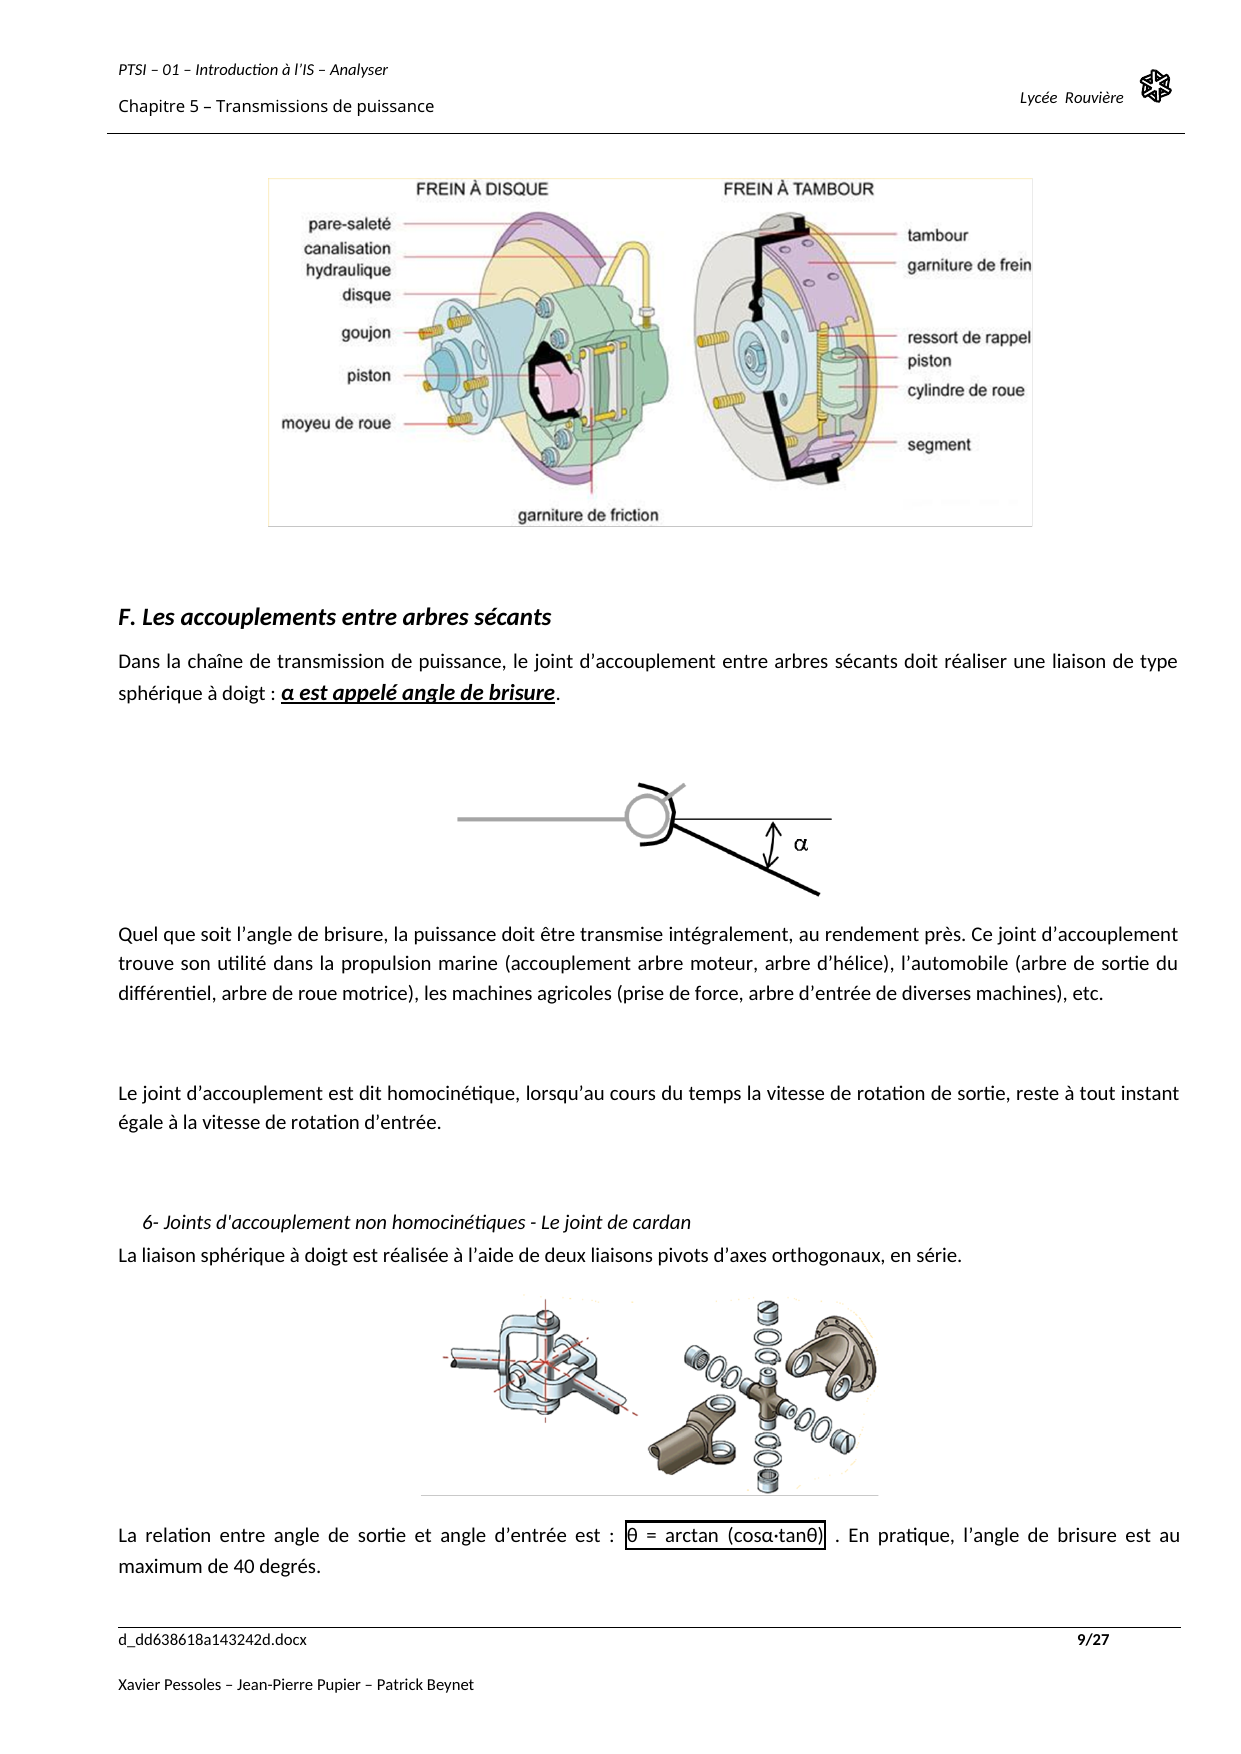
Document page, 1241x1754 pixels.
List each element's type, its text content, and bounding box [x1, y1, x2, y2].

text Le joint d’accouplement est dit homocinétique, lorsqu’au cours du temps la vitesse de rotation de sortie, reste à tout instant égale à la vitesse de rotation d’entrée. [118, 1080, 1181, 1134]
text La relation entre angle de sortie et angle d’entrée est : θ = arctan (cosα·tanθ) . En pratique, l’angle de brisure est au maximum de 40 degrés. [118, 1520, 1181, 1579]
subtitle Joints d'accouplement non homocinétiques - Le joint de cardan [118, 1209, 1181, 1234]
subtitle Les accouplements entre arbres sécants [118, 601, 1181, 632]
text La liaison sphérique à doigt est réalisée à l’aide de deux liaisons pivots d’axes orthogonaux, en série. [118, 1242, 1181, 1268]
picture [420, 1292, 879, 1496]
picture [455, 781, 844, 897]
text Dans la chaîne de transmission de puissance, le joint d’accouplement entre arbres sécants doit réaliser une liaison de type sphérique à doigt : α est appelé angle de brisure. [118, 649, 1181, 706]
text Quel que soit l’angle de brisure, la puissance doit être transmise intégralement, au rendement près. Ce joint d’accouplement trouve son utilité dans la propulsion marine (accouplement arbre moteur, arbre d’hélice), l’automobile (arbre de sortie du différentiel, arbre de roue motrice), les machines agricoles (prise de force, arbre d’entrée de diverses machines), etc. [118, 921, 1181, 1005]
picture [267, 177, 1033, 527]
